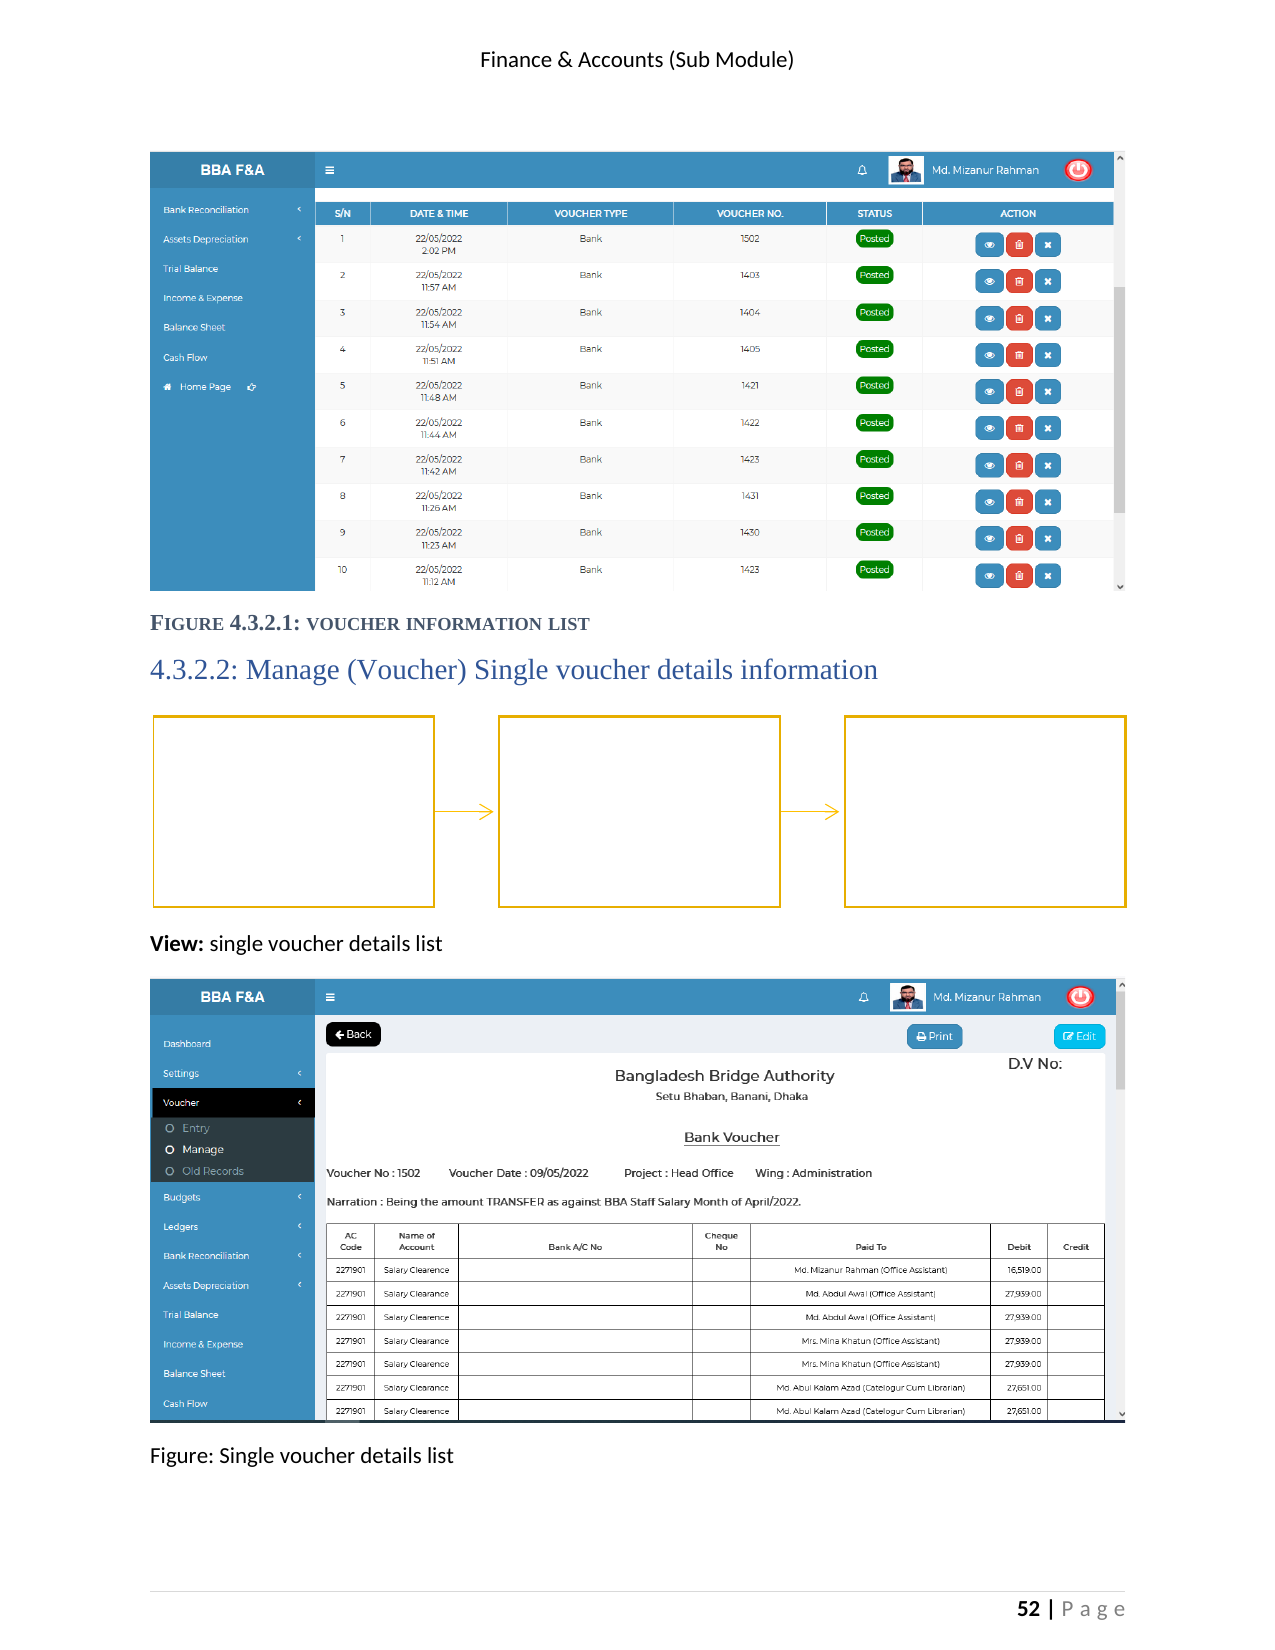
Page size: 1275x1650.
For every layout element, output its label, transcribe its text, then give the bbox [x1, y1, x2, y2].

subtitle 4.3.2.2: Manage (Voucher) Single voucher details information [150, 652, 1125, 686]
text Figure 4.3.2.1: voucher information list [150, 609, 1125, 636]
picture [150, 150, 1125, 591]
picture [150, 976, 1125, 1423]
text Figure: Single voucher details list [150, 1441, 1125, 1469]
text View: single voucher details list [150, 929, 1125, 957]
